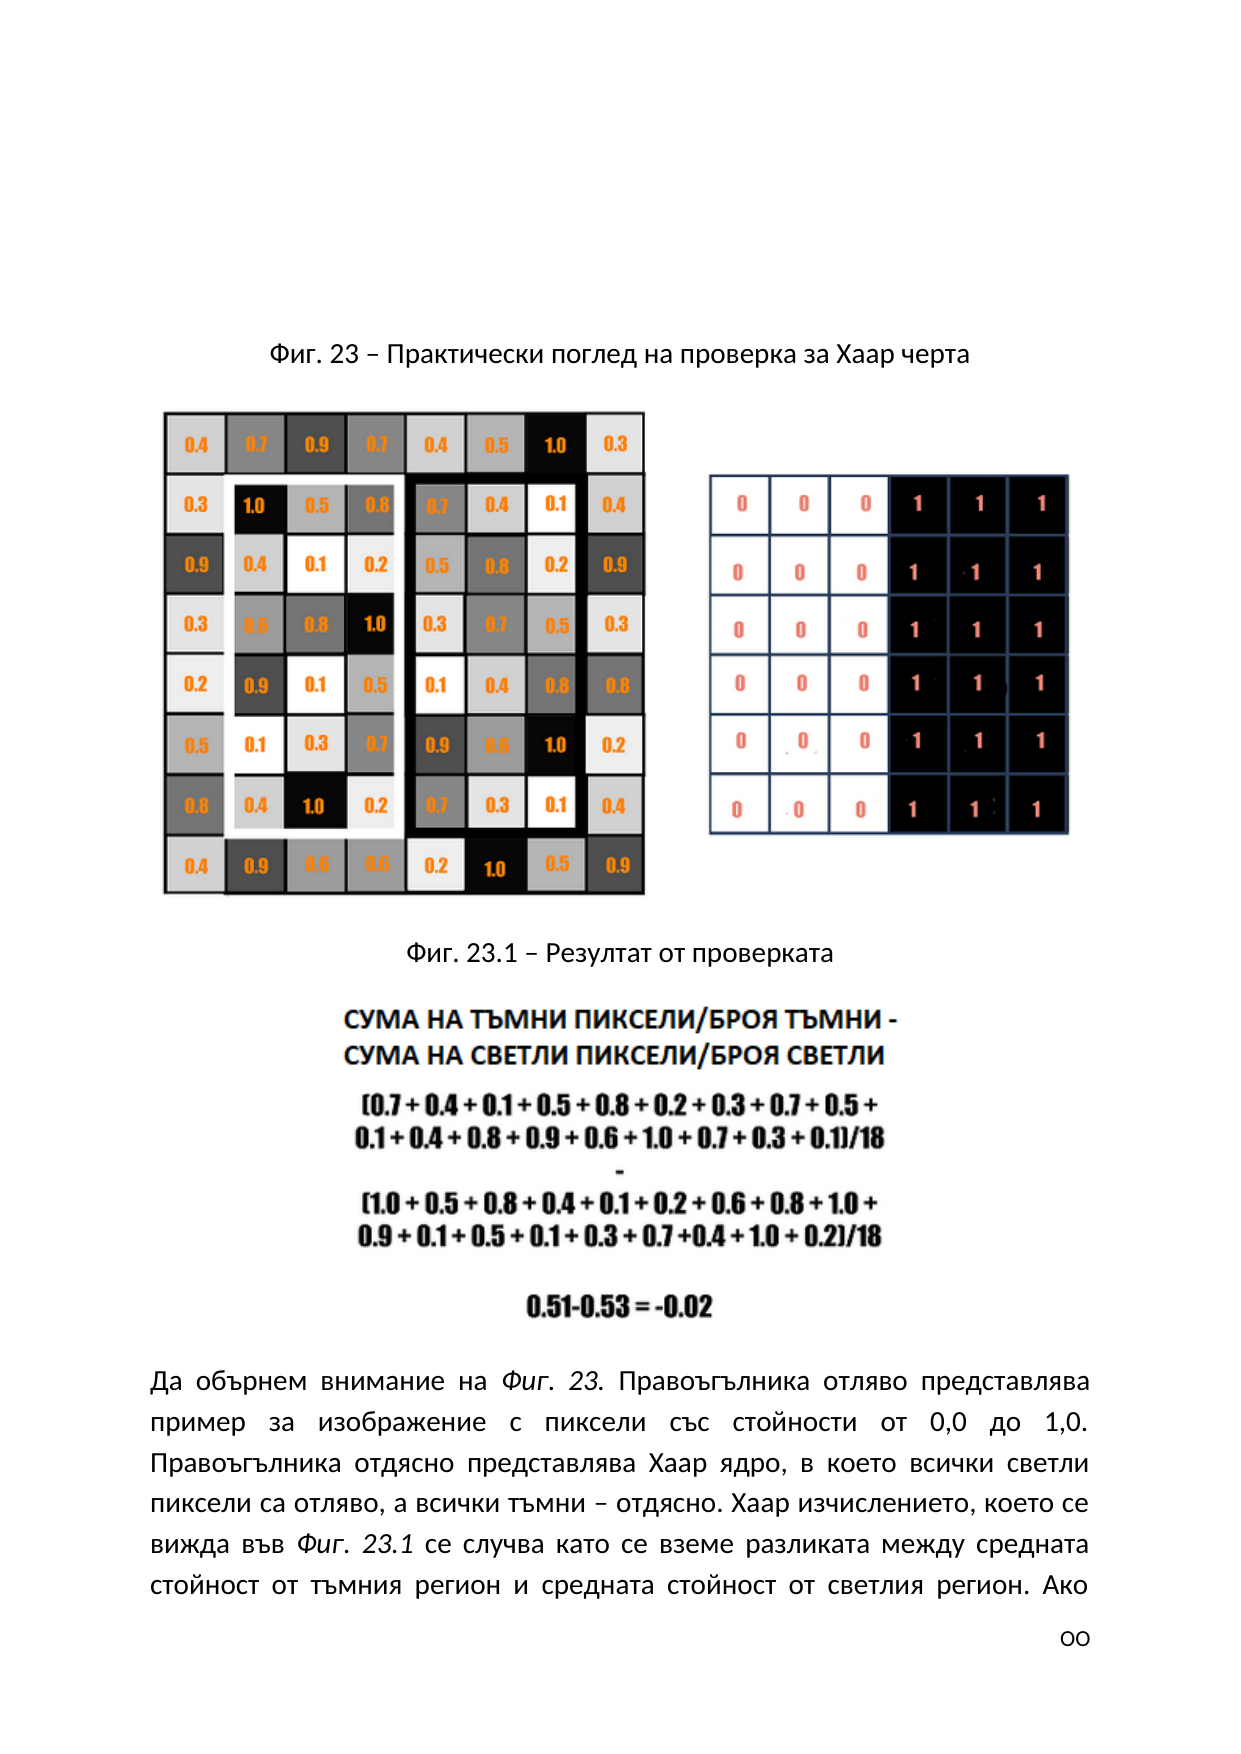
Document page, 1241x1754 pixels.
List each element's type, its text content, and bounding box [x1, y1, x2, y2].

text Фиг. 23.1 – Резултат от проверката [150, 934, 1090, 970]
picture [314, 996, 926, 1337]
text Фиг. 23 – Практически поглед на проверка за Хаар черта [150, 335, 1090, 371]
picture [150, 397, 1091, 909]
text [150, 1362, 1090, 1602]
